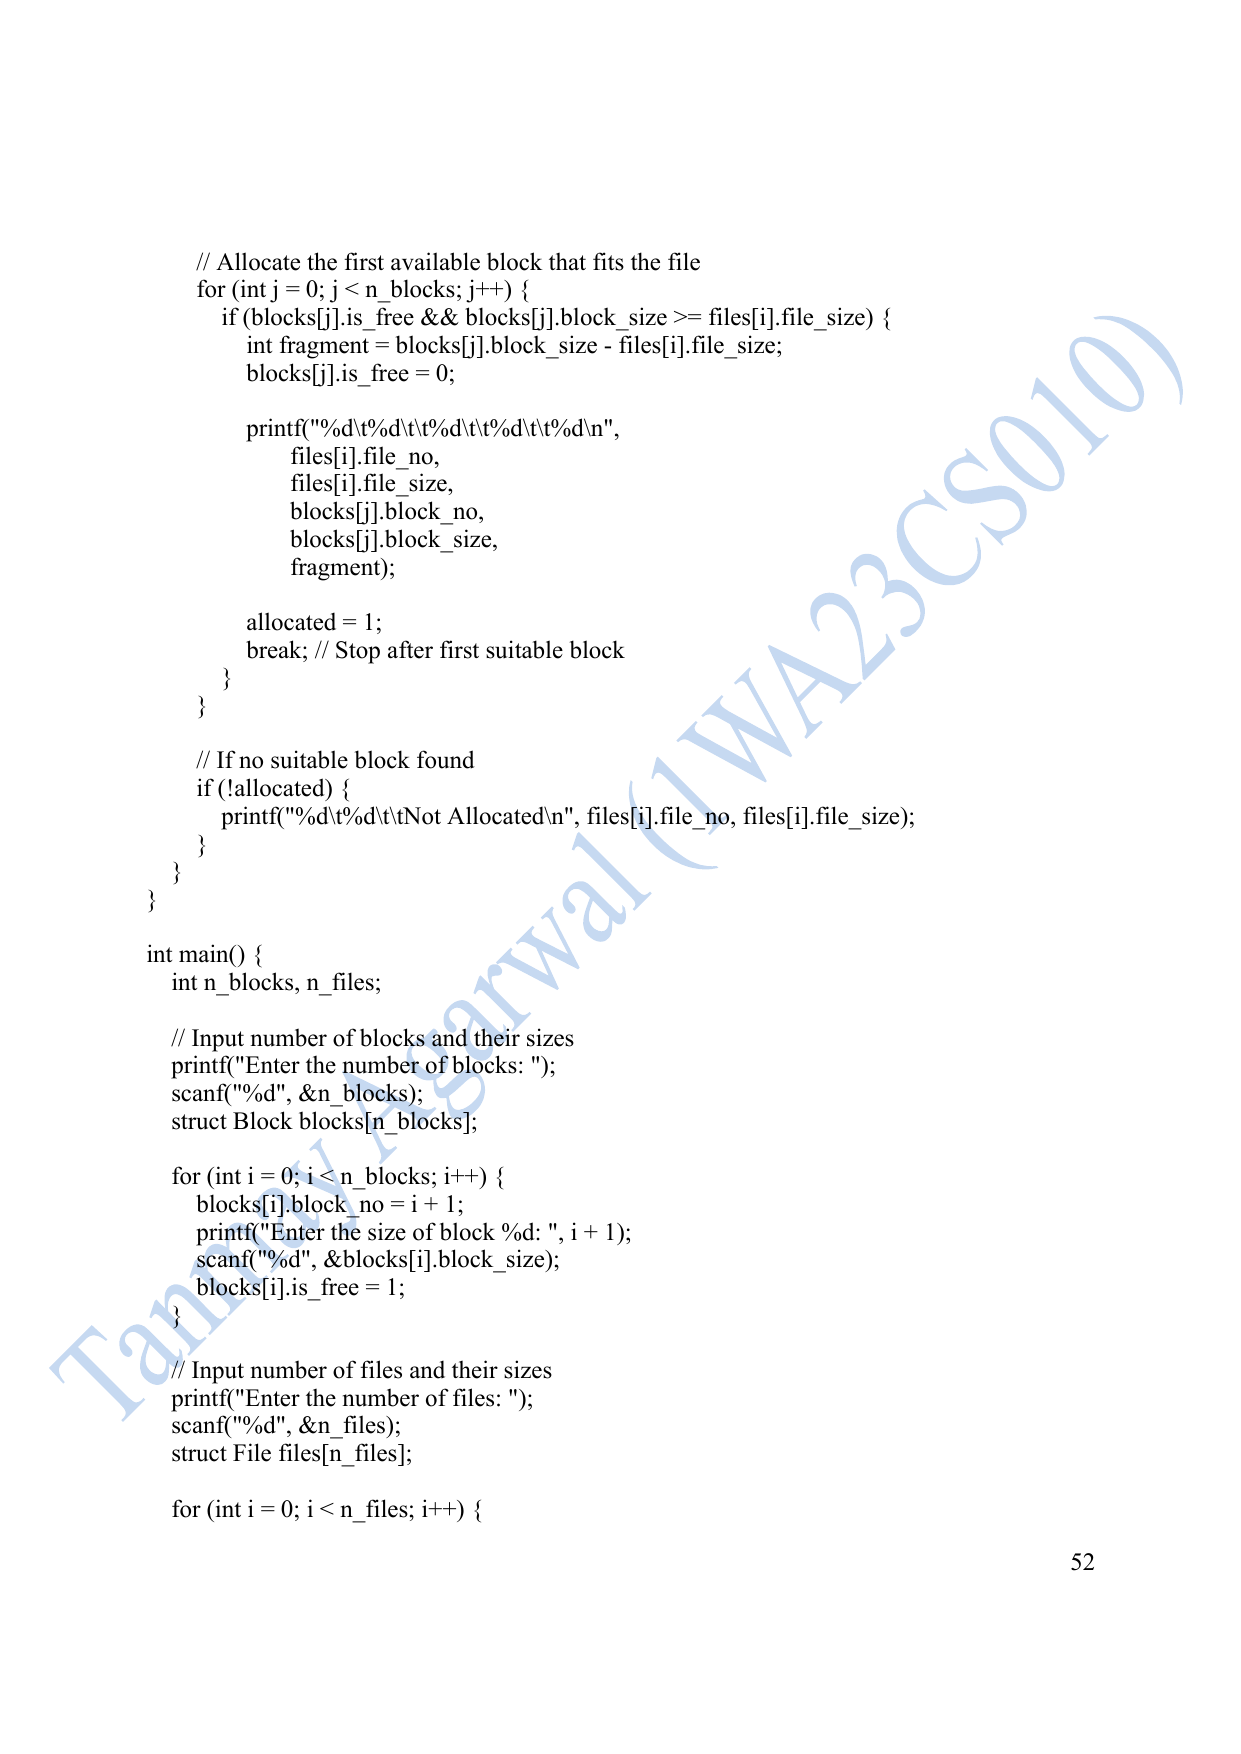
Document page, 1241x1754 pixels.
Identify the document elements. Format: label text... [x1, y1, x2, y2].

text scanf("%d", &n_blocks); [146, 1079, 1102, 1107]
text if (blocks[j].is_free && blocks[j].block_size >= files[i].file_size) { [146, 303, 1102, 331]
text files[i].file_no, [146, 442, 1102, 469]
text // Input number of files and their sizes [146, 1356, 1102, 1384]
text printf("%d\t%d\t\tNot Allocated\n", files[i].file_no, files[i].file_size); [146, 802, 1102, 830]
text struct File files[n_files]; [146, 1439, 1102, 1467]
text // Input number of blocks and their sizes [146, 1024, 1102, 1051]
text // Allocate the first available block that fits the file [146, 248, 1102, 276]
text int fragment = blocks[j].block_size - files[i].file_size; [146, 331, 1102, 359]
text scanf("%d", &blocks[i].block_size); [146, 1245, 1102, 1273]
text // If no suitable block found [146, 747, 1102, 774]
text files[i].file_size, [146, 469, 1102, 497]
text } [146, 663, 1102, 691]
text blocks[j].block_size, [146, 525, 1102, 553]
text break; // Stop after first suitable block [146, 636, 1102, 663]
text blocks[i].block_no = i + 1; [146, 1190, 1102, 1218]
text allocated = 1; [146, 608, 1102, 636]
text for (int i = 0; i < n_blocks; i++) { [146, 1162, 1102, 1190]
text blocks[i].is_free = 1; [146, 1273, 1102, 1301]
text } [146, 857, 1102, 885]
text for (int i = 0; i < n_files; i++) { [146, 1495, 1102, 1522]
text } [146, 830, 1102, 857]
text printf("Enter the number of blocks: "); [146, 1051, 1102, 1079]
text } [146, 691, 1102, 719]
text } [146, 1301, 1102, 1328]
text int main() { [146, 941, 1102, 968]
text } [146, 885, 1102, 913]
text printf("Enter the size of block %d: ", i + 1); [146, 1218, 1102, 1245]
text int n_blocks, n_files; [146, 968, 1102, 996]
text if (!allocated) { [146, 774, 1102, 802]
text blocks[j].is_free = 0; [146, 359, 1102, 386]
text printf("%d\t%d\t\t%d\t\t%d\t\t%d\n", [146, 414, 1102, 442]
text fragment); [146, 553, 1102, 580]
text for (int j = 0; j < n_blocks; j++) { [146, 276, 1102, 303]
text blocks[j].block_no, [146, 497, 1102, 525]
text scanf("%d", &n_files); [146, 1412, 1102, 1439]
text struct Block blocks[n_blocks]; [146, 1107, 1102, 1134]
text printf("Enter the number of files: "); [146, 1384, 1102, 1412]
